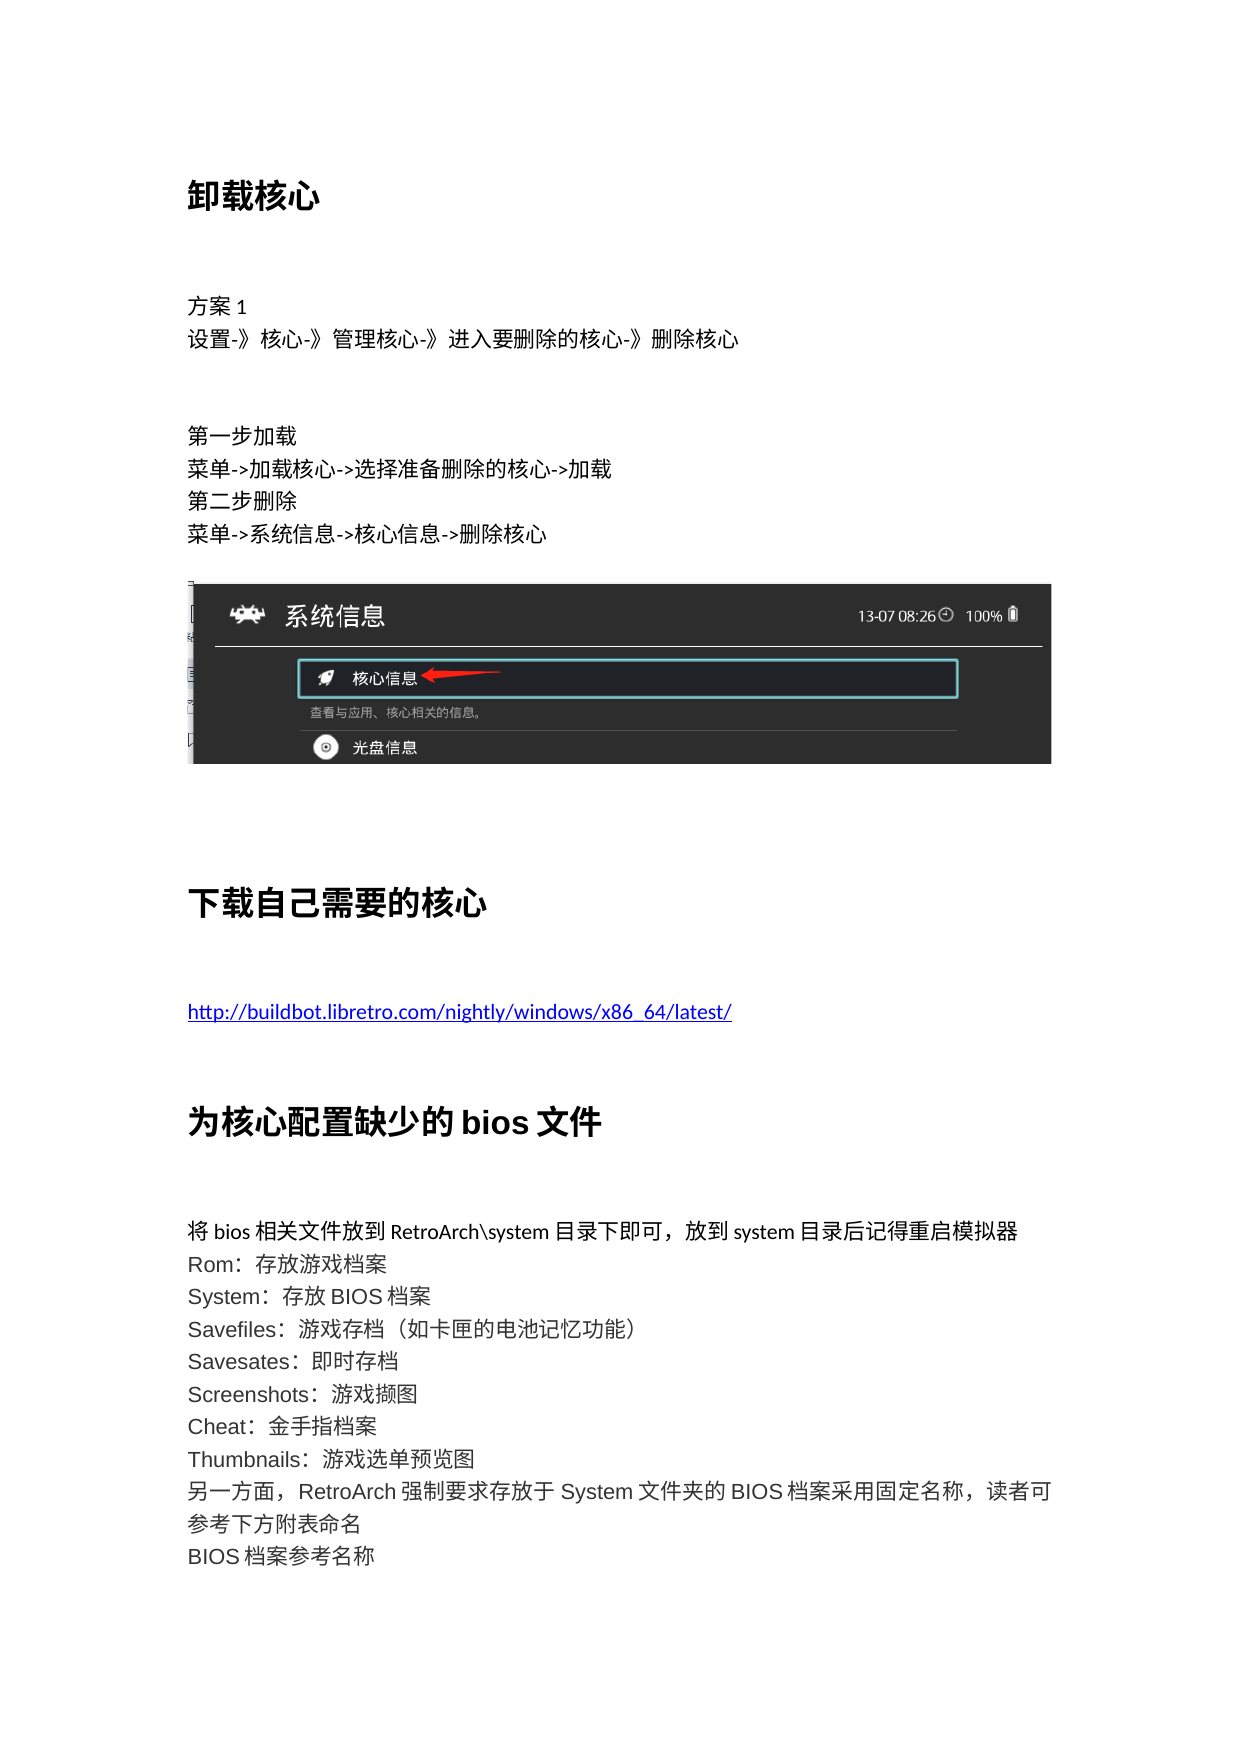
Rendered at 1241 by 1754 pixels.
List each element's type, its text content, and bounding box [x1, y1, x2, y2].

text 将bios相关文件放到RetroArch\system目录下即可，放到system目录后记得重启模拟器 [187, 1214, 1053, 1246]
text 方案1 [187, 289, 1053, 321]
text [187, 1246, 1053, 1571]
text 第一步加载 [187, 419, 1053, 451]
subtitle 为核心配置缺少的bios文件 [187, 1087, 1053, 1152]
picture [187, 581, 1052, 764]
text 菜单->加载核心->选择准备删除的核心->加载 [187, 451, 1053, 484]
subtitle 下载自己需要的核心 [187, 868, 1053, 933]
text http://buildbot.libretro.com/nightly/windows/x86_64/latest/ [187, 995, 1053, 1028]
text 第二步删除 [187, 484, 1053, 516]
text 菜单->系统信息->核心信息->删除核心 [187, 516, 1053, 549]
subtitle 卸载核心 [187, 162, 1053, 227]
text 设置-》核心-》管理核心-》进入要删除的核心-》删除核心 [187, 321, 1053, 354]
